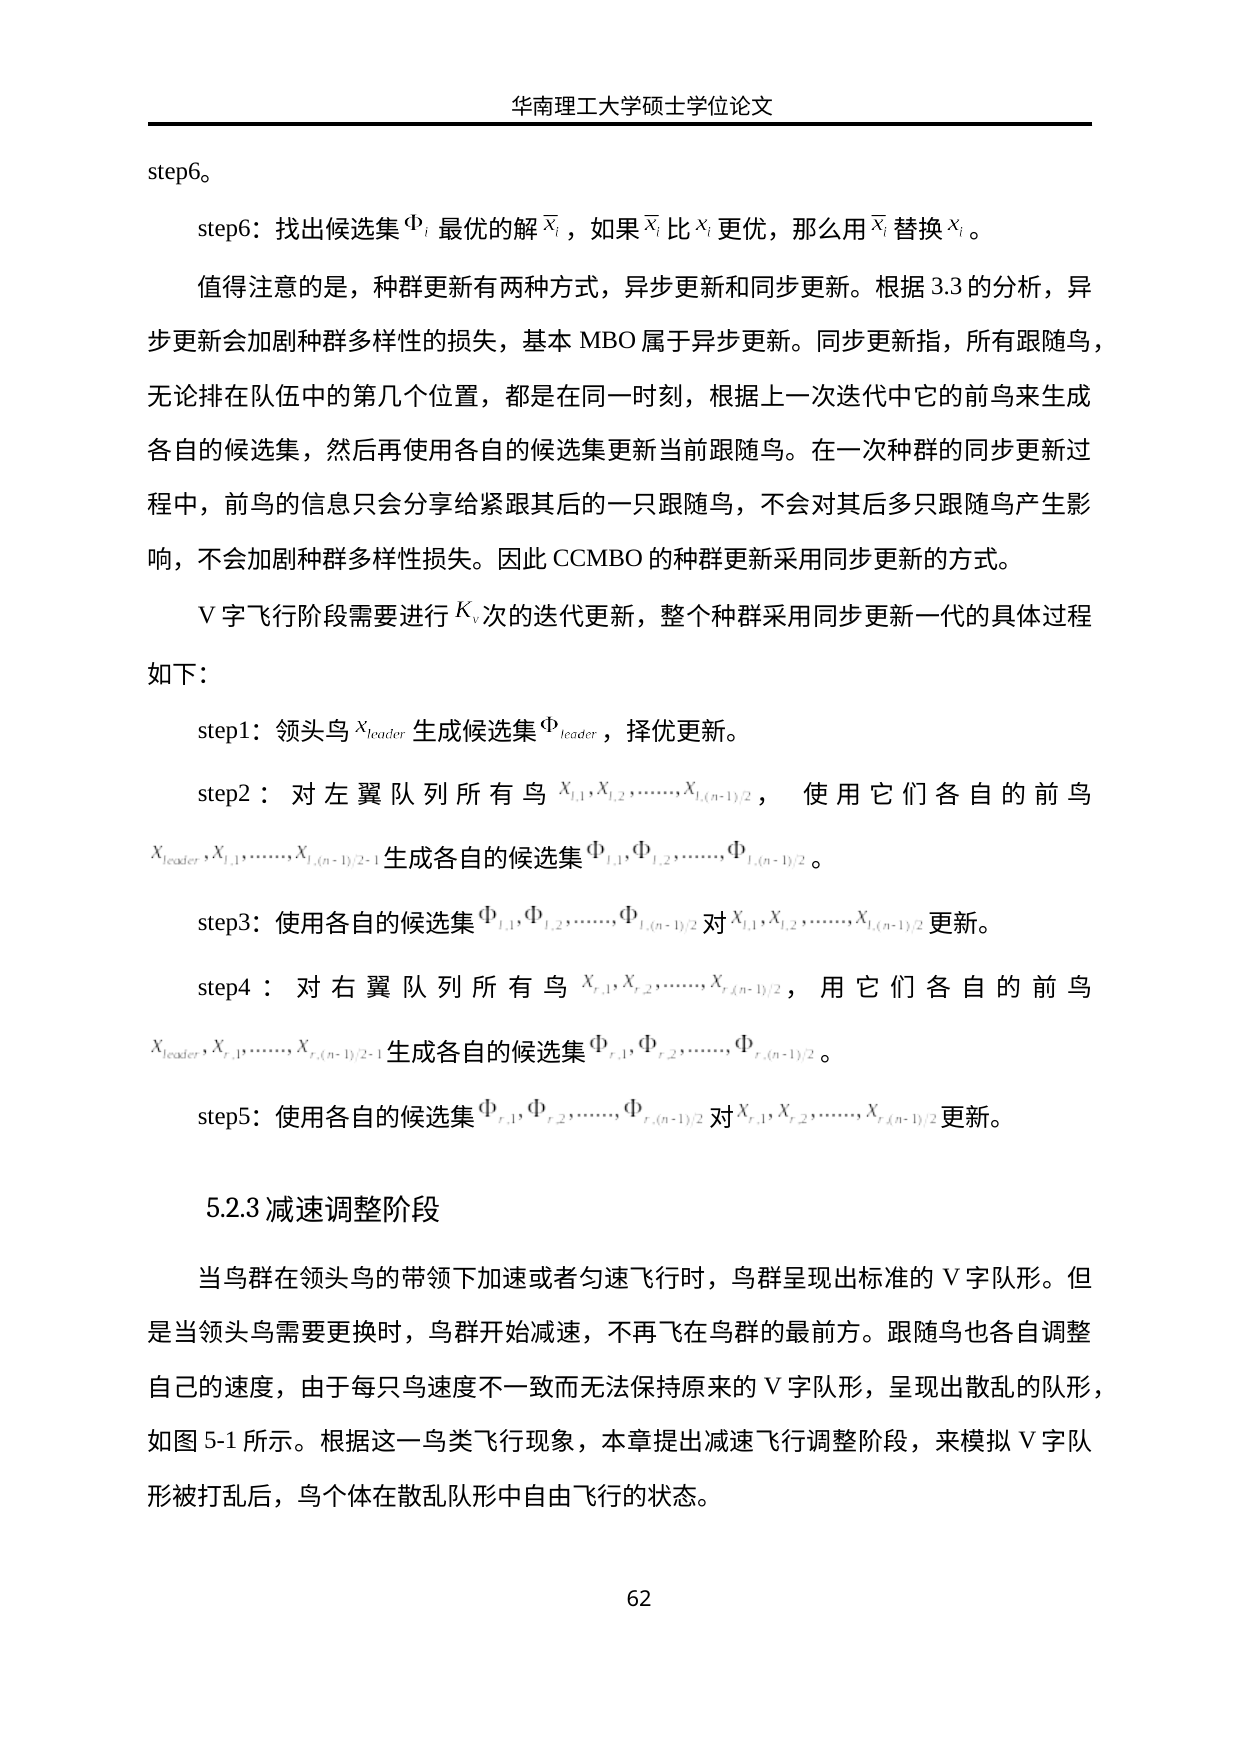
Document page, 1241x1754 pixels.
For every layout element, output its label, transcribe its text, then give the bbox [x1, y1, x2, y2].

text 当鸟群在领头鸟的带领下加速或者匀速飞行时，鸟群呈现出标准的V字队形。但是当领头鸟需要更换时，鸟群开始减速，不再飞在鸟群的最前方。跟随鸟也各自调整自己的速度，由于每只鸟速度不一致而无法保持原来的V字队形，呈现出散乱的队形，如图5-1所示。根据这一鸟类飞行现象，本章提出减速飞行调整阶段，来模拟V字队形被打乱后，鸟个体在散乱队形中自由飞行的状态。 [148, 1258, 1092, 1512]
text V字飞行阶段需要进行次的迭代更新，整个种群采用同步更新一代的具体过程如下： [148, 593, 1092, 690]
text step4：对右翼队列所有鸟，用它们各自的前鸟生成各自的候选集。 [148, 963, 1092, 1074]
text step5：使用各自的候选集对更新。 [148, 1092, 1092, 1138]
text step3：使用各自的候选集对更新。 [148, 898, 1092, 945]
text step2：对左翼队列所有鸟， 使用它们各自的前鸟生成各自的候选集。 [148, 769, 1092, 880]
text step1：领头鸟生成候选集，择优更新。 [148, 708, 1092, 751]
text step6：找出候选集 最优的解，如果比更优，那么用替换。 [148, 207, 1092, 249]
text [148, 152, 1092, 188]
text 值得注意的是，种群更新有两种方式，异步更新和同步更新。根据3.3的分析，异步更新会加剧种群多样性的损失，基本MBO属于异步更新。同步更新指，所有跟随鸟，无论排在队伍中的第几个位置，都是在同一时刻，根据上一次迭代中它的前鸟来生成各自的候选集，然后再使用各自的候选集更新当前跟随鸟。在一次种群的同步更新过程中，前鸟的信息只会分享给紧跟其后的一只跟随鸟，不会对其后多只跟随鸟产生影响，不会加剧种群多样性损失。因此CCMBO的种群更新采用同步更新的方式。 [148, 267, 1092, 575]
subtitle 5.2.3 减速调整阶段 [148, 1173, 1092, 1241]
